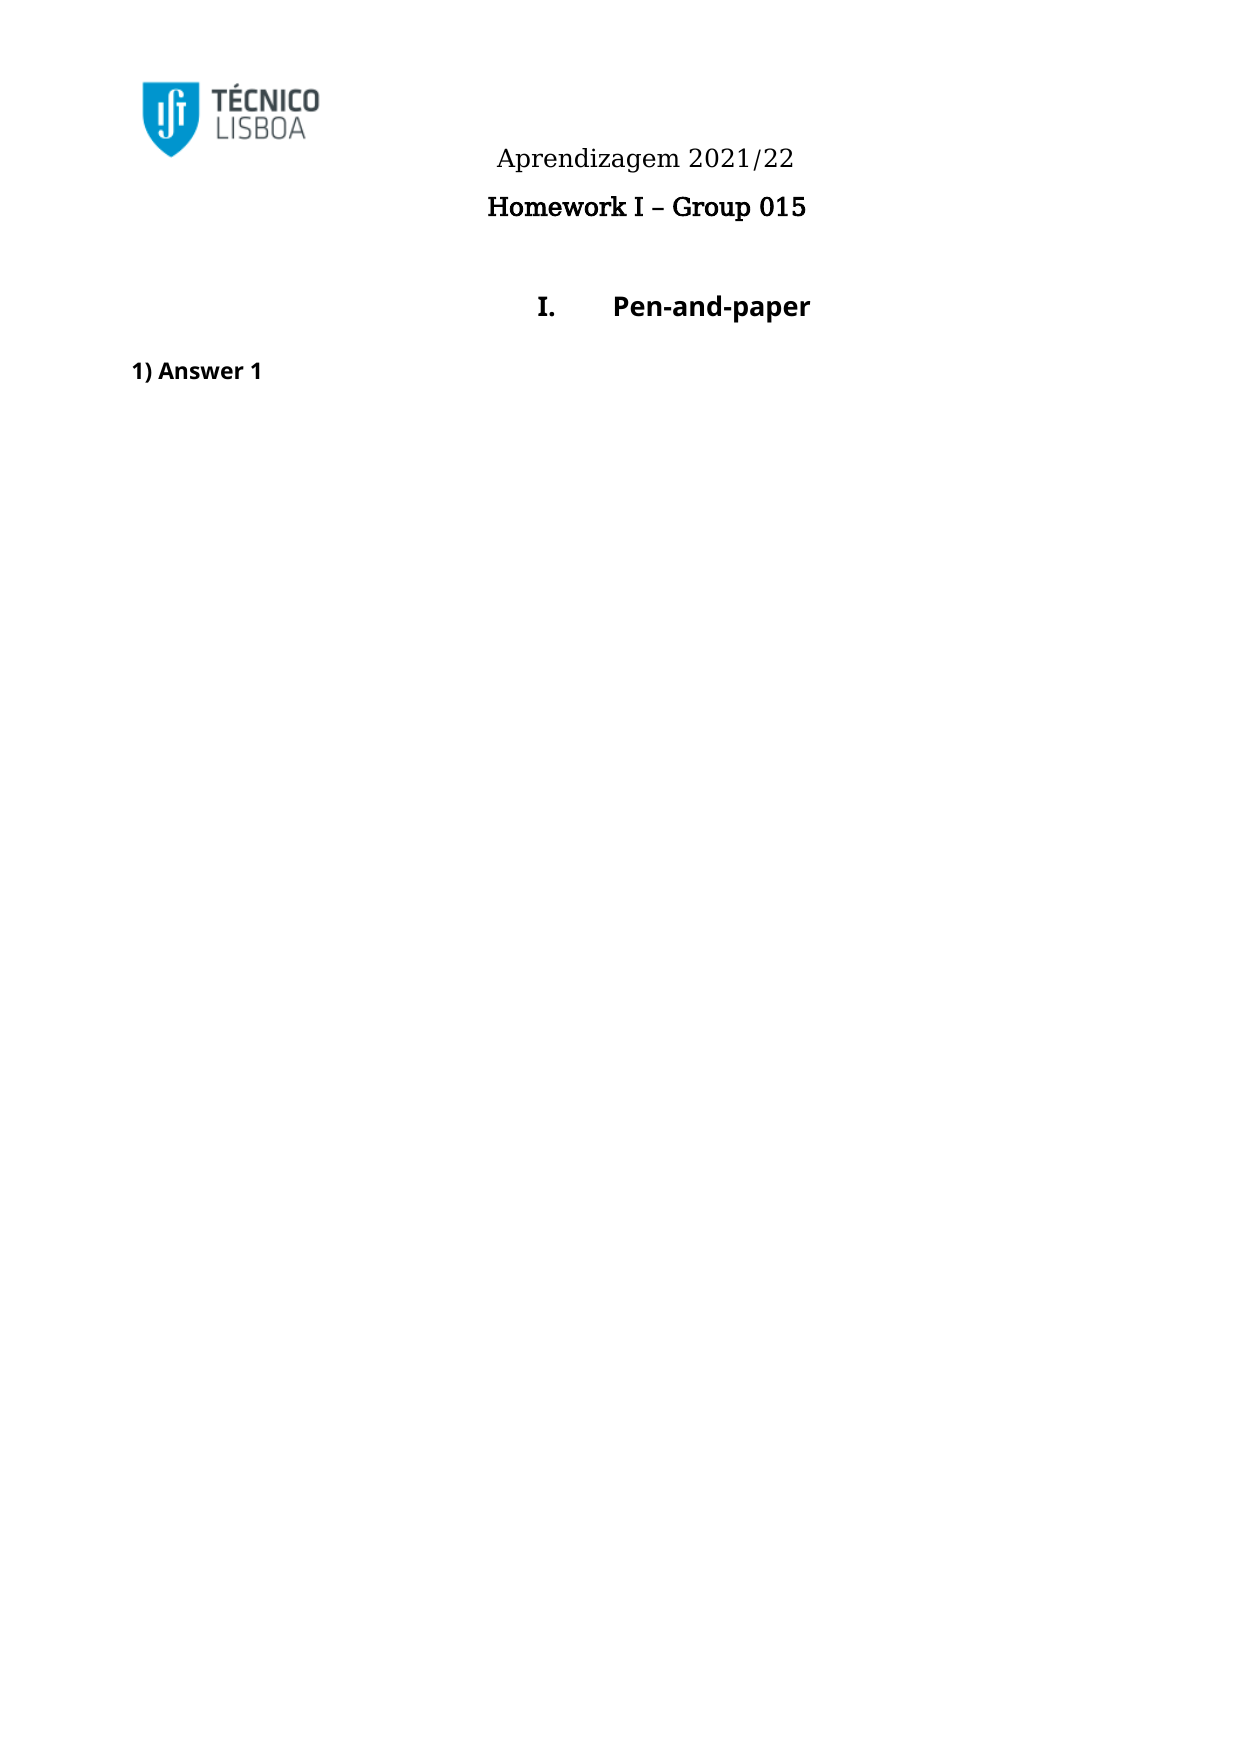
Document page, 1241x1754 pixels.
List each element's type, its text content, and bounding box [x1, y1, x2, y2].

picture [131, 73, 329, 167]
text 1) Answer 1 [131, 355, 1162, 387]
list Pen-and-paper [537, 287, 1162, 324]
